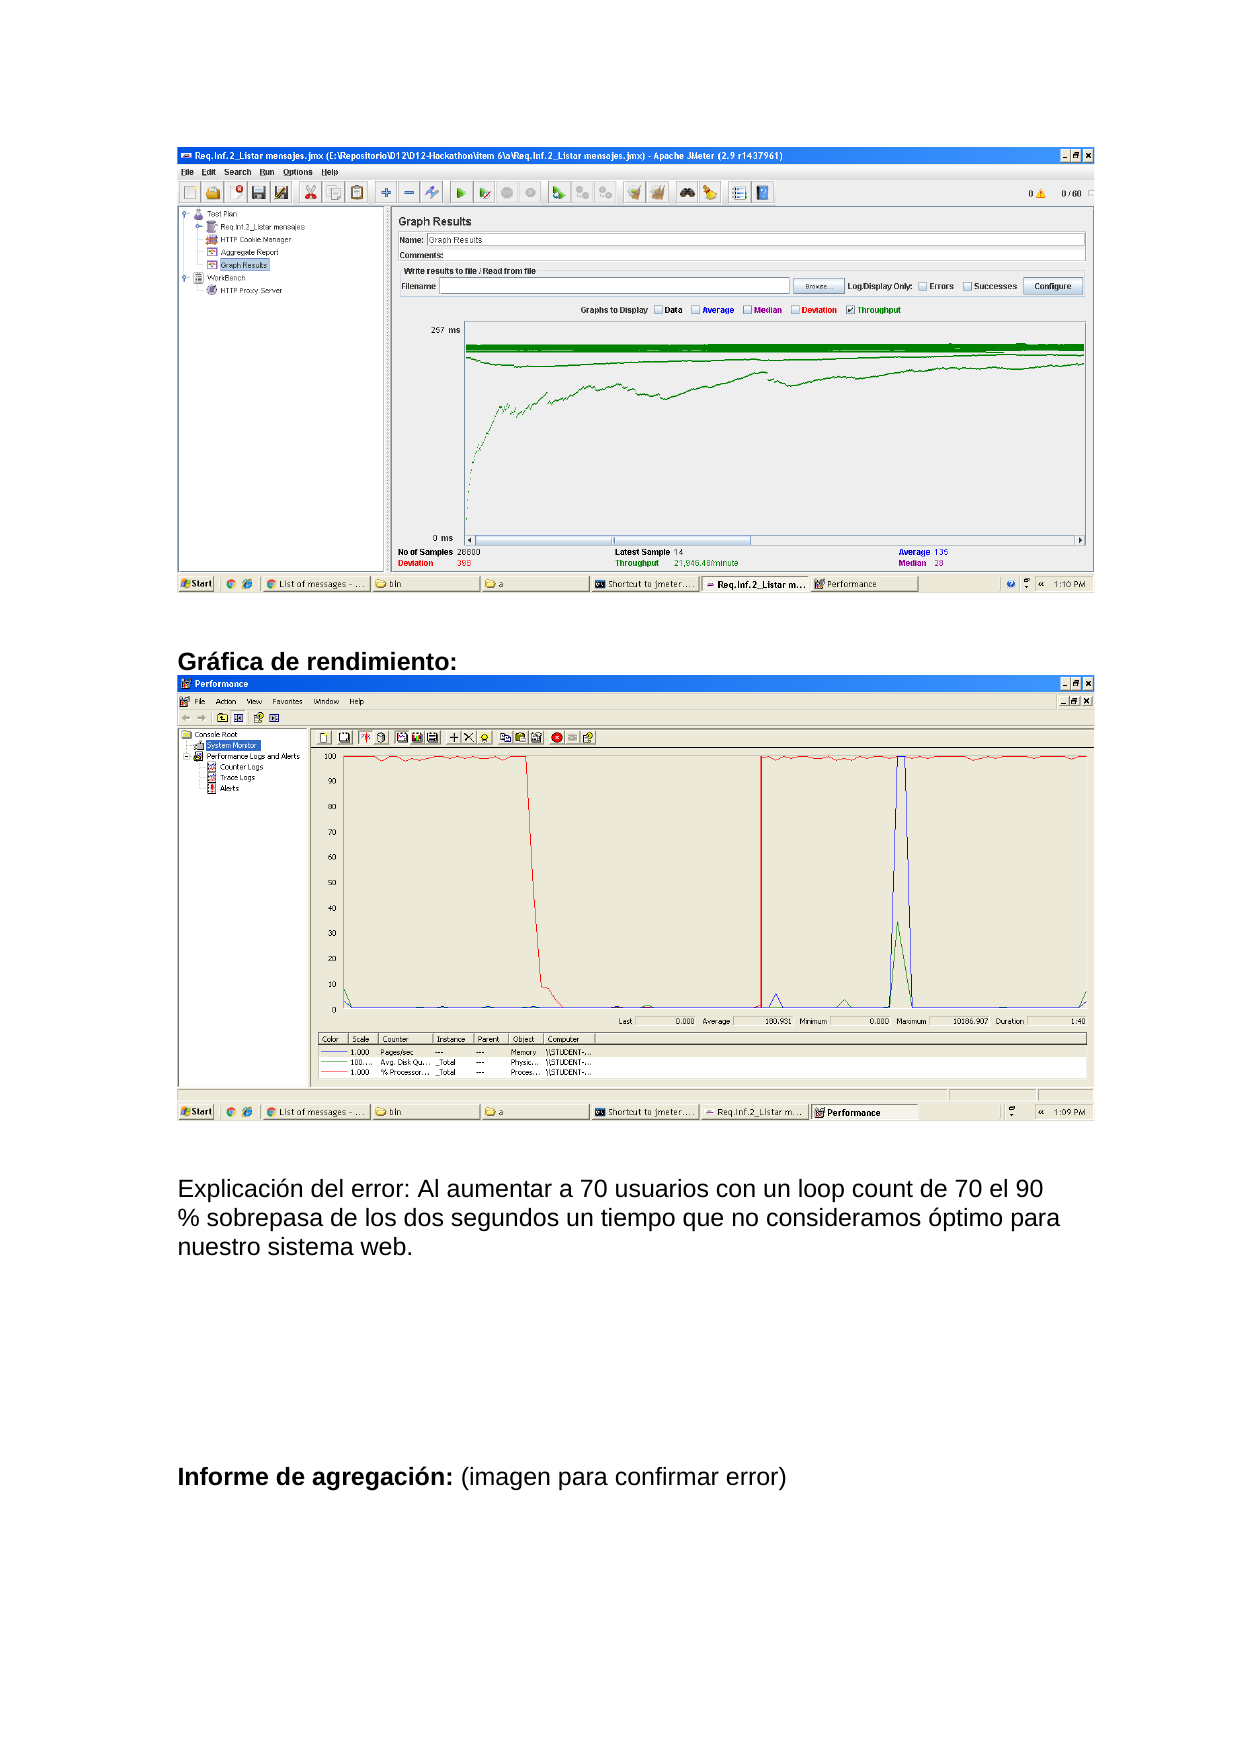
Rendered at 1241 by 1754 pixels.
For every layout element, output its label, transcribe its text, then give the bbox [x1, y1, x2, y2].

picture [177, 147, 1095, 593]
picture [177, 675, 1095, 1121]
text Gráfica de rendimiento: [177, 647, 1063, 675]
text Informe de agregación: (imagen para confirmar error) [177, 1462, 1063, 1491]
text Explicación del error: Al aumentar a 70 usuarios con un loop count de 70 el 90 % sobrepasa de los dos segundos un tiempo que no consideramos óptimo para nuestro sistema web. [177, 1174, 1063, 1261]
